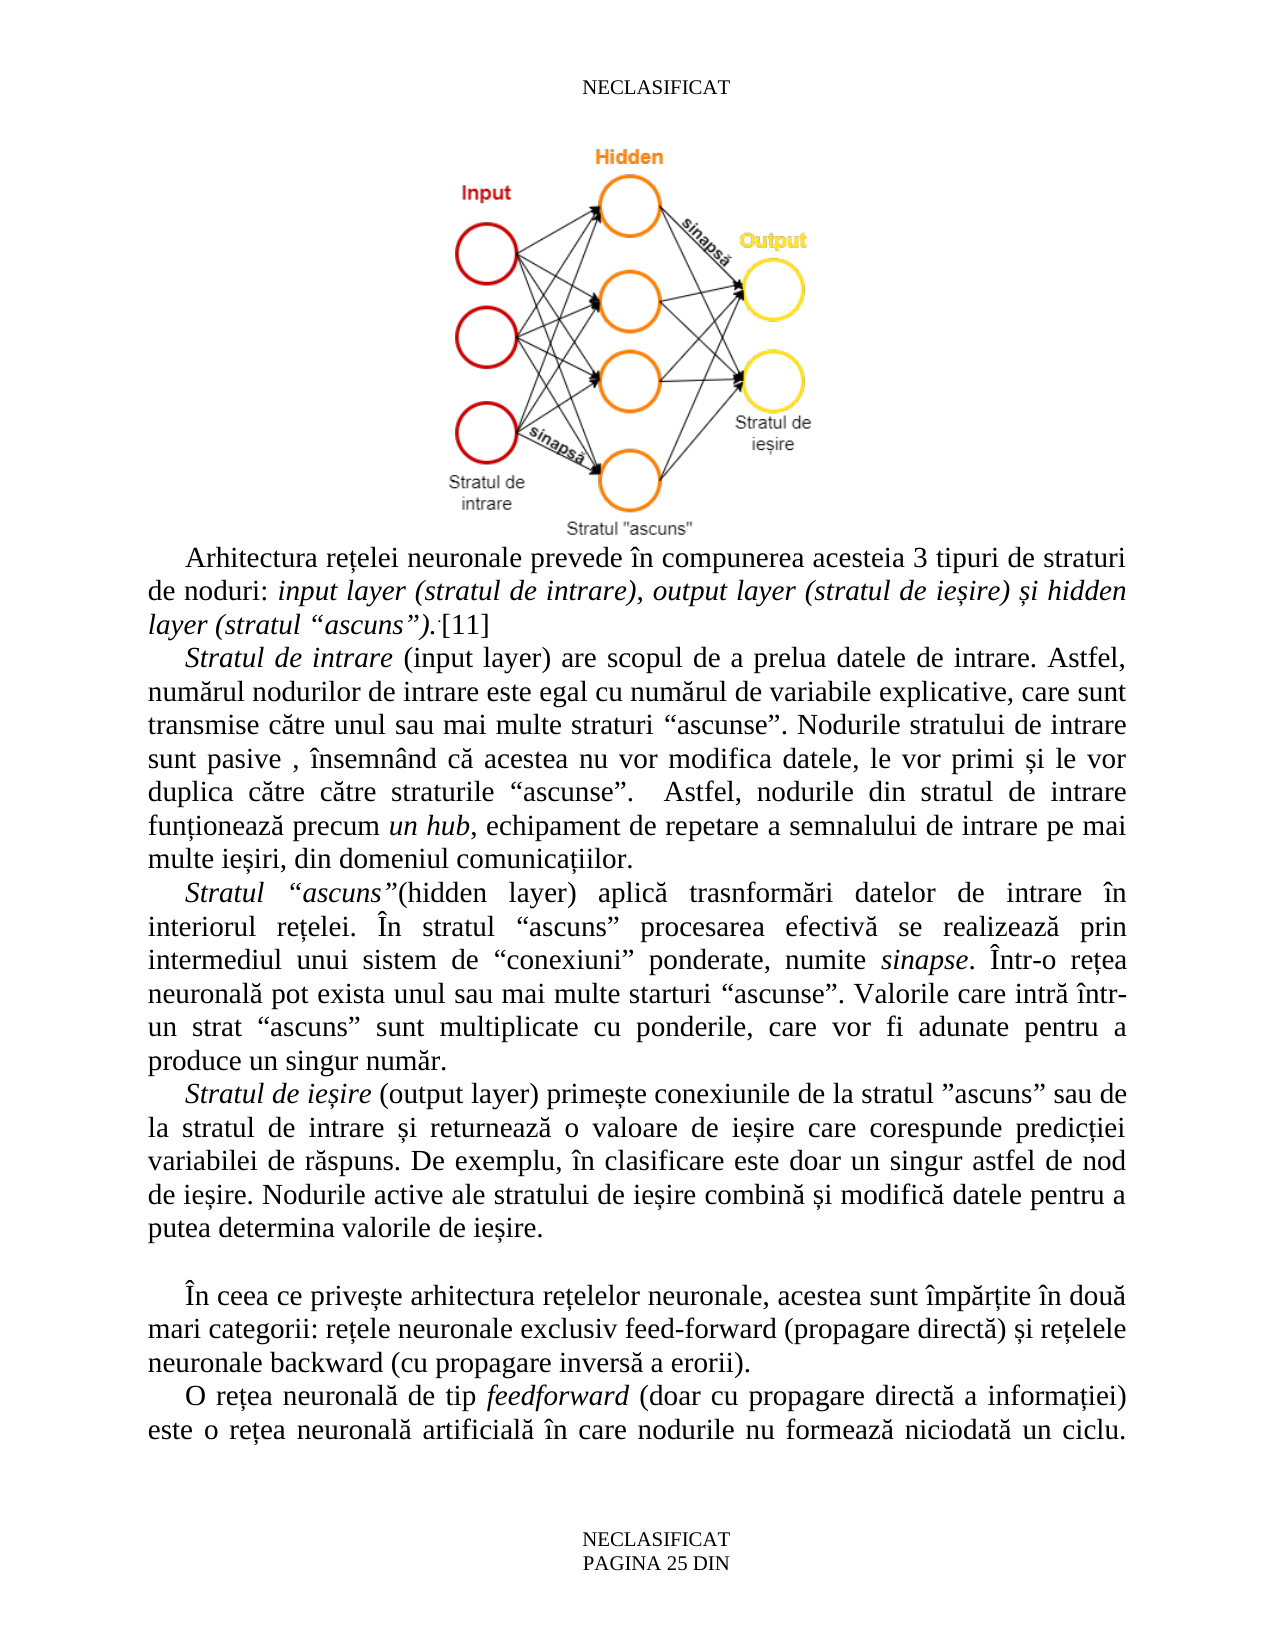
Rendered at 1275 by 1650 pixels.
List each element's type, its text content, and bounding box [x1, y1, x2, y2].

text Stratul “ascuns”(hidden layer) aplică trasnformări datelor de intrare în interiorul rețelei. În stratul “ascuns” procesarea efectivă se realizează prin intermediul unui sistem de “conexiuni” ponderate, numite sinapse. Într-o rețea neuronală pot exista unul sau mai multe starturi “ascunse”. Valorile care intră într-un strat “ascuns” sunt multiplicate cu ponderile, care vor fi adunate pentru a produce un singur număr. [148, 875, 1127, 1076]
text Arhitectura rețelei neuronale prevede în compunerea acesteia 3 tipuri de straturi de noduri: input layer (stratul de intrare), output layer (stratul de ieșire) și hidden layer (stratul “ascuns”).. [148, 540, 1127, 640]
picture [447, 147, 814, 540]
text În ceea ce privește arhitectura rețelelor neuronale, acestea sunt împărțite în două mari categorii: rețele neuronale exclusiv feed-forward (propagare directă) și rețelele neuronale backward (cu propagare inversă a erorii). [148, 1278, 1127, 1378]
text Stratul de ieșire (output layer) primește conexiunile de la stratul ”ascuns” sau de la stratul de intrare și returnează o valoare de ieșire care corespunde predicției variabilei de răspuns. De exemplu, în clasificare este doar un singur astfel de nod de ieșire. Nodurile active ale stratului de ieșire combină și modifică datele pentru a putea determina valorile de ieșire. [148, 1076, 1127, 1244]
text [148, 1378, 1127, 1445]
text Stratul de intrare (input layer) are scopul de a prelua datele de intrare. Astfel, numărul nodurilor de intrare este egal cu numărul de variabile explicative, care sunt transmise către unul sau mai multe straturi “ascunse”. Nodurile stratului de intrare sunt pasive , însemnând că acestea nu vor modifica datele, le vor primi și le vor duplica către către straturile “ascunse”. Astfel, nodurile din stratul de intrare funționează precum un hub, echipament de repetare a semnalului de intrare pe mai multe ieșiri, din domeniul comunicațiilor. [148, 640, 1127, 875]
